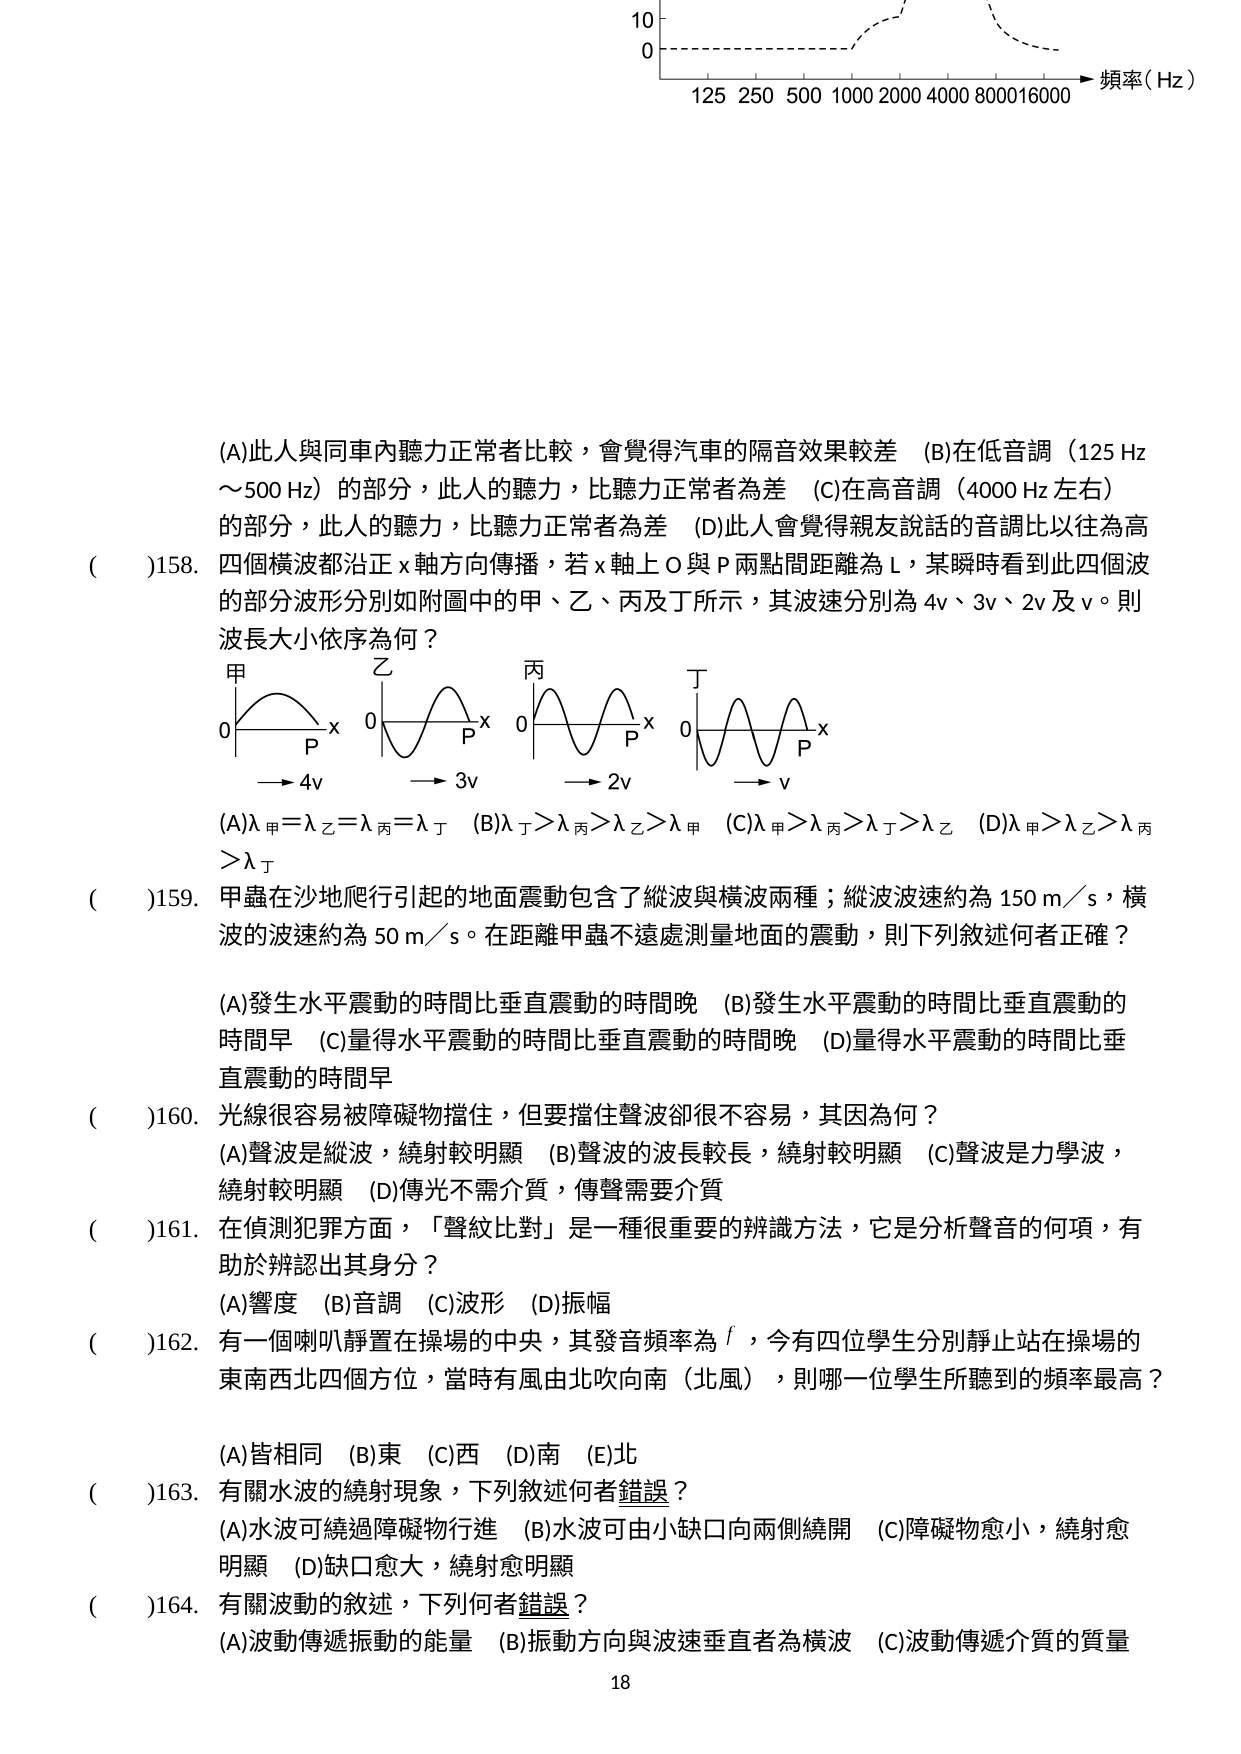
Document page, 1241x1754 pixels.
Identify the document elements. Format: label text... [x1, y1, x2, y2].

list 四個橫波都沿正x軸方向傳播，若x軸上O與P兩點間距離為L，某瞬時看到此四個波的部分波形分別如附圖中的甲、乙、丙及丁所示，其波速分別為4v、3v、2v 及v。則波長大小依序為何？ (A)λ甲＝λ乙＝λ丙＝λ丁 (B)λ丁＞λ丙＞λ乙＞λ甲 (C)λ甲＞λ丙＞λ丁＞λ乙 (D)λ甲＞λ乙＞λ丙＞λ丁 [88, 543, 1152, 876]
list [88, 121, 1152, 543]
list 在偵測犯罪方面，「聲紋比對」是一種很重要的辨識方法，它是分析聲音的何項，有助於辨認出其身分？ (A)響度 (B)音調 (C)波形 (D)振幅 [88, 1207, 1152, 1319]
picture [364, 655, 491, 794]
list 有關水波的繞射現象，下列敘述何者錯誤？ (A)水波可繞過障礙物行進 (B)水波可由小缺口向兩側繞開 (C)障礙物愈小，繞射愈明顯 (D)缺口愈大，繞射愈明顯 [88, 1470, 1152, 1583]
picture [679, 667, 828, 794]
list 甲蟲在沙地爬行引起的地面震動包含了縱波與橫波兩種；縱波波速約為／s，橫波的波速約為／s。在距離甲蟲不遠處測量地面的震動，則下列敘述何者正確？ (A)發生水平震動的時間比垂直震動的時間晚 (B)發生水平震動的時間比垂直震動的時間早 (C)量得水平震動的時間比垂直震動的時間晚 (D)量得水平震動的時間比垂直震動的時間早 [88, 876, 1152, 1094]
list 有一個喇叭靜置在操場的中央，其發音頻率為，今有四位學生分別靜止站在操場的東南西北四個方位，當時有風由北吹向南（北風），則哪一位學生所聽到的頻率最高？ (A)皆相同 (B)東 (C)西 (D)南 (E)北 [88, 1319, 1152, 1470]
list 光線很容易被障礙物擋住，但要擋住聲波卻很不容易，其因為何？ (A)聲波是縱波，繞射較明顯 (B)聲波的波長較長，繞射較明顯 (C)聲波是力學波，繞射較明顯 (D)傳光不需介質，傳聲需要介質 [88, 1094, 1152, 1207]
picture [630, 0, 1205, 107]
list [88, 1583, 1152, 1658]
picture [218, 662, 340, 794]
picture [515, 658, 655, 794]
